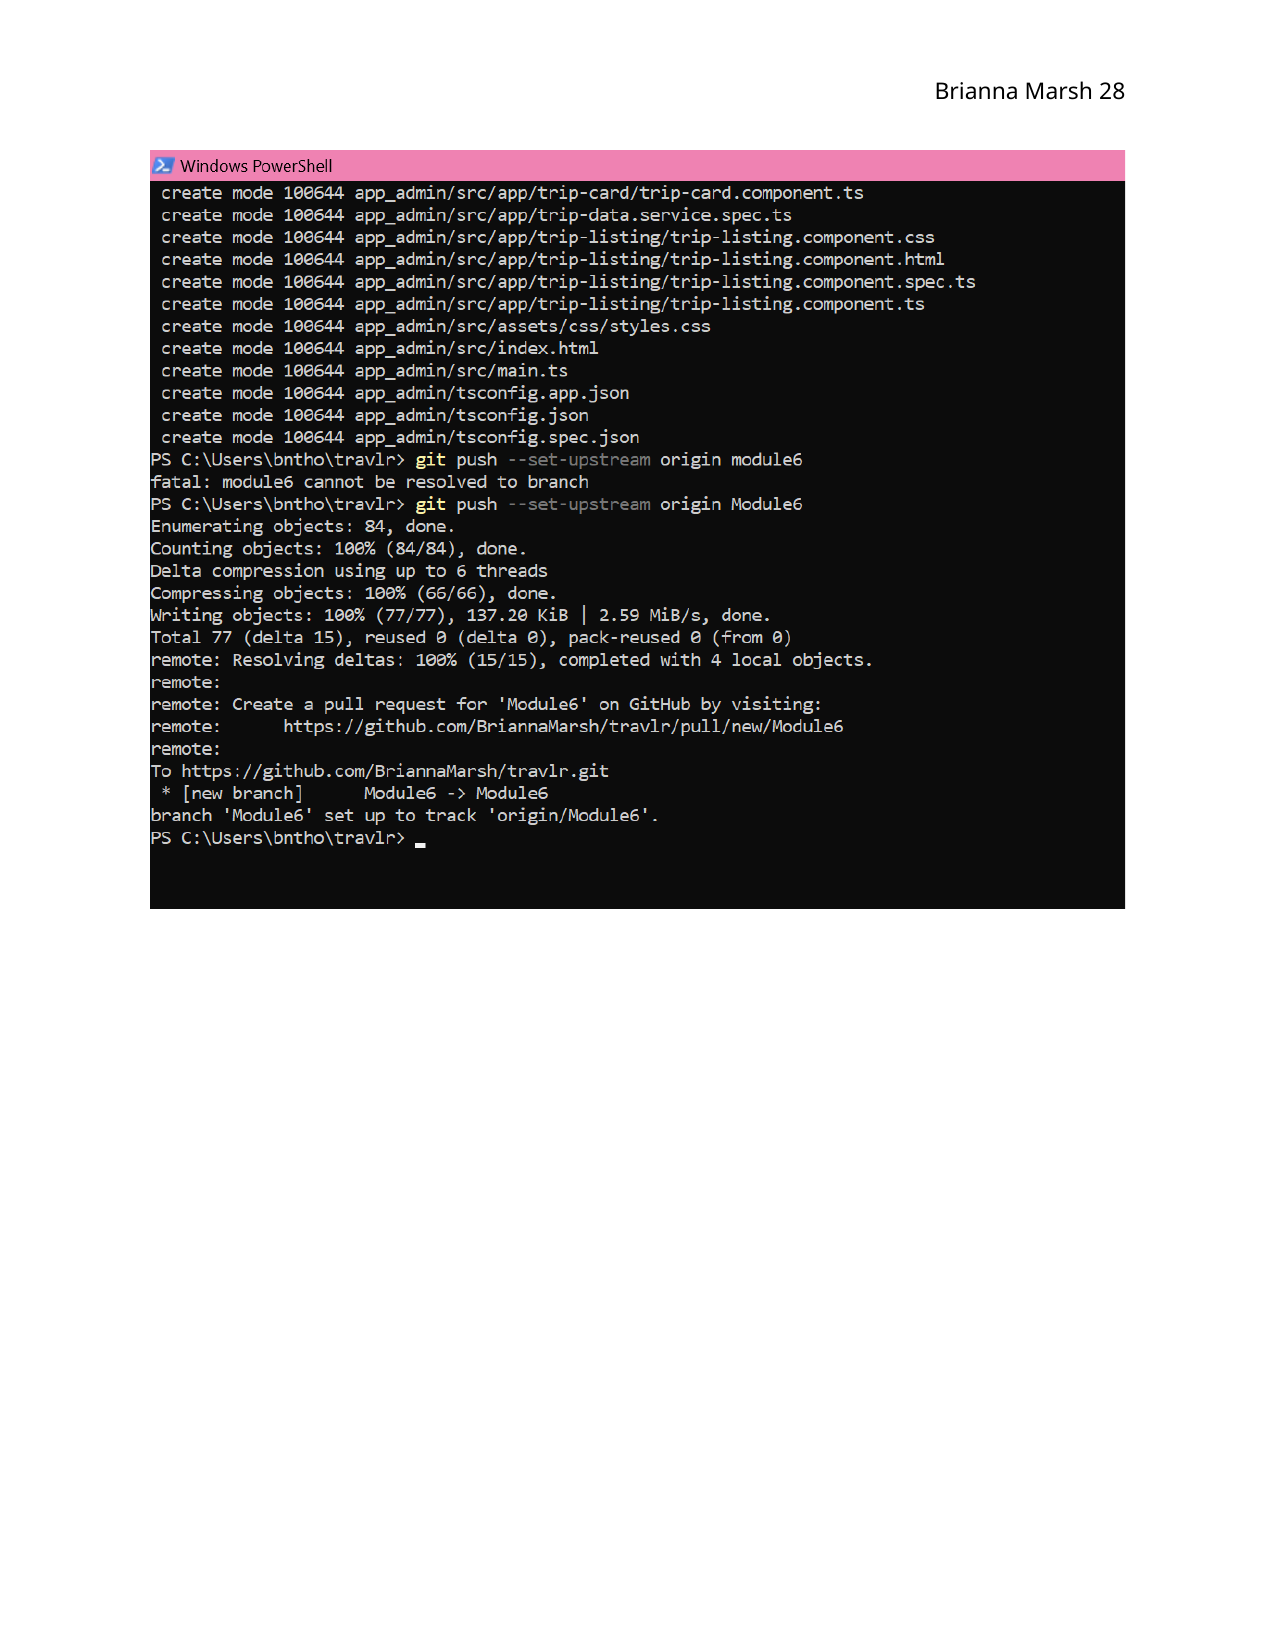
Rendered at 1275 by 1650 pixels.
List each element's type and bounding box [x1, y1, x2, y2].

picture [150, 150, 1125, 909]
